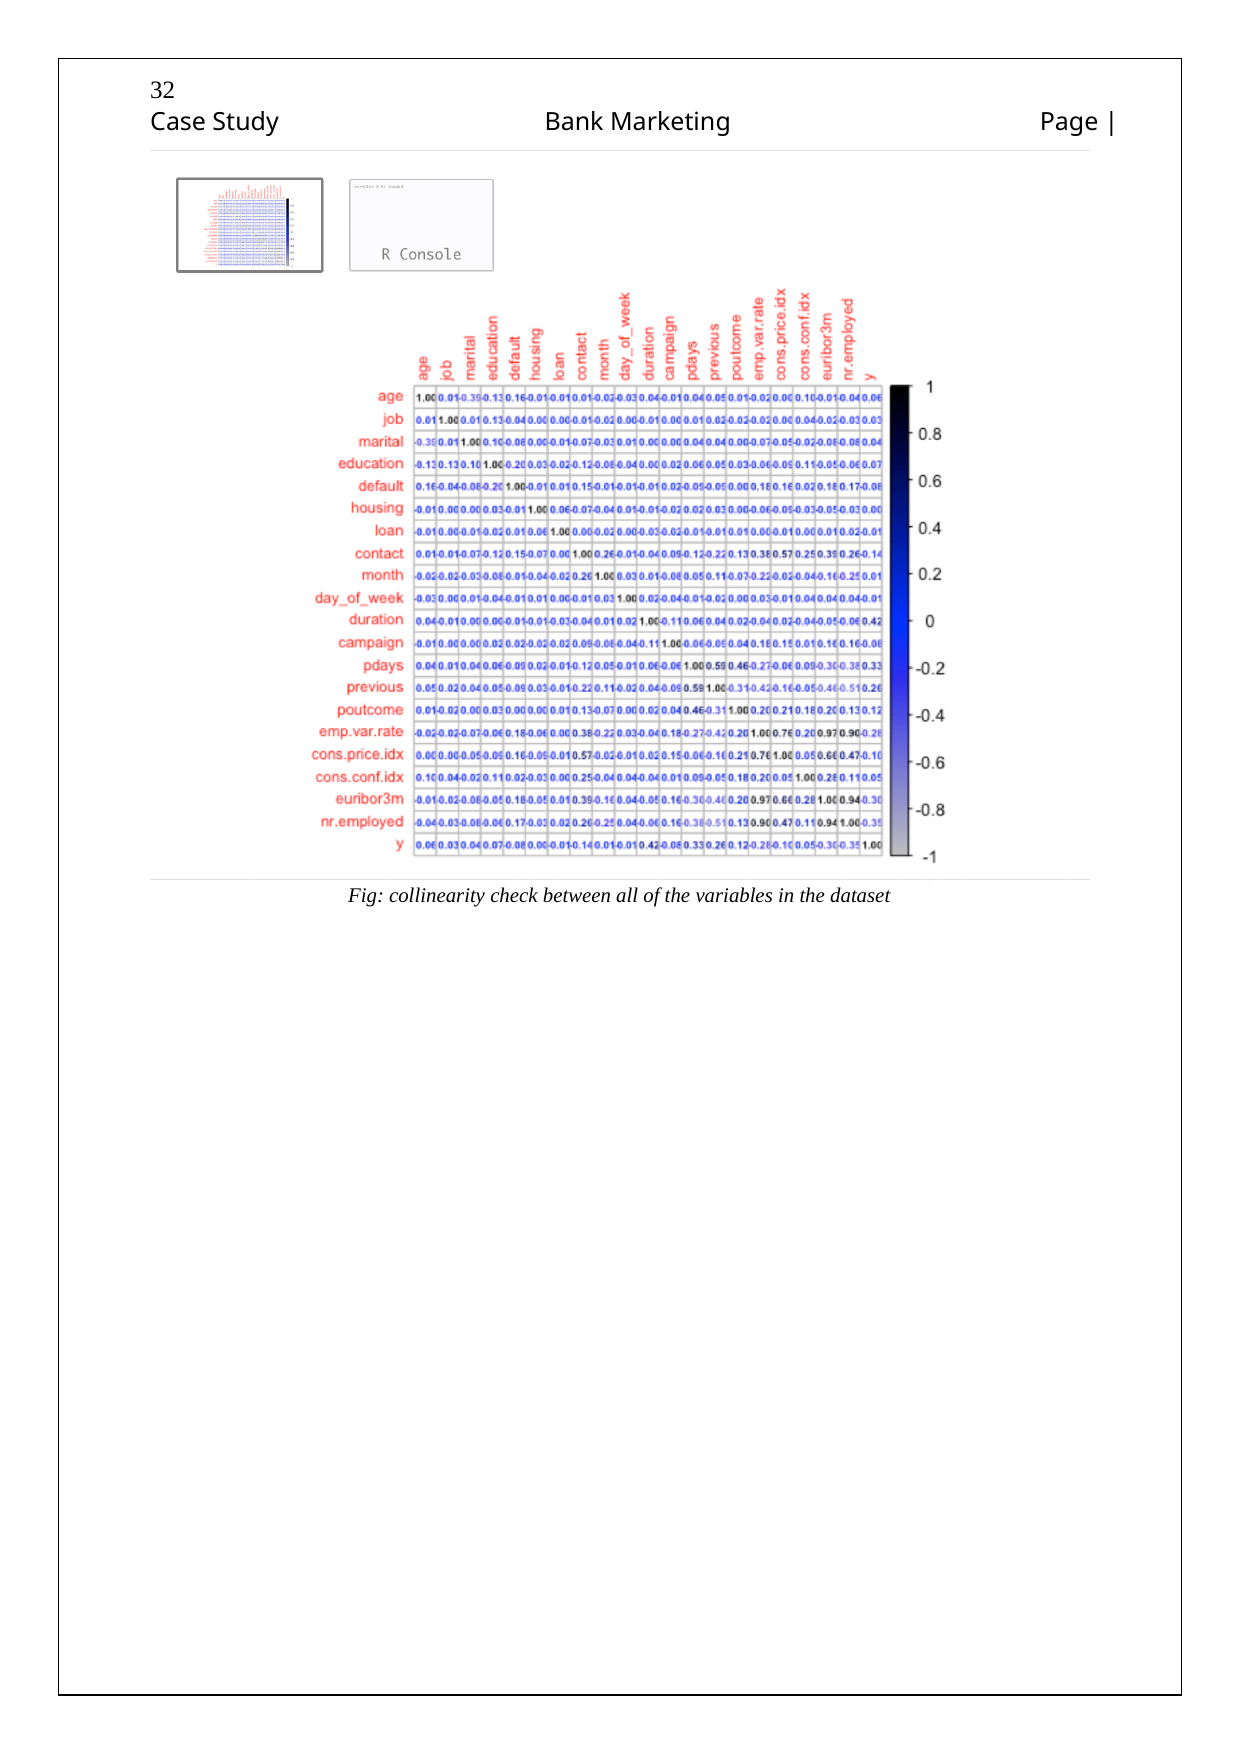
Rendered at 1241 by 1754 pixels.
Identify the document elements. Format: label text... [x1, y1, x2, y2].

picture [150, 150, 1091, 884]
text Fig: collinearity check between all of the variables in the dataset [150, 884, 1090, 907]
